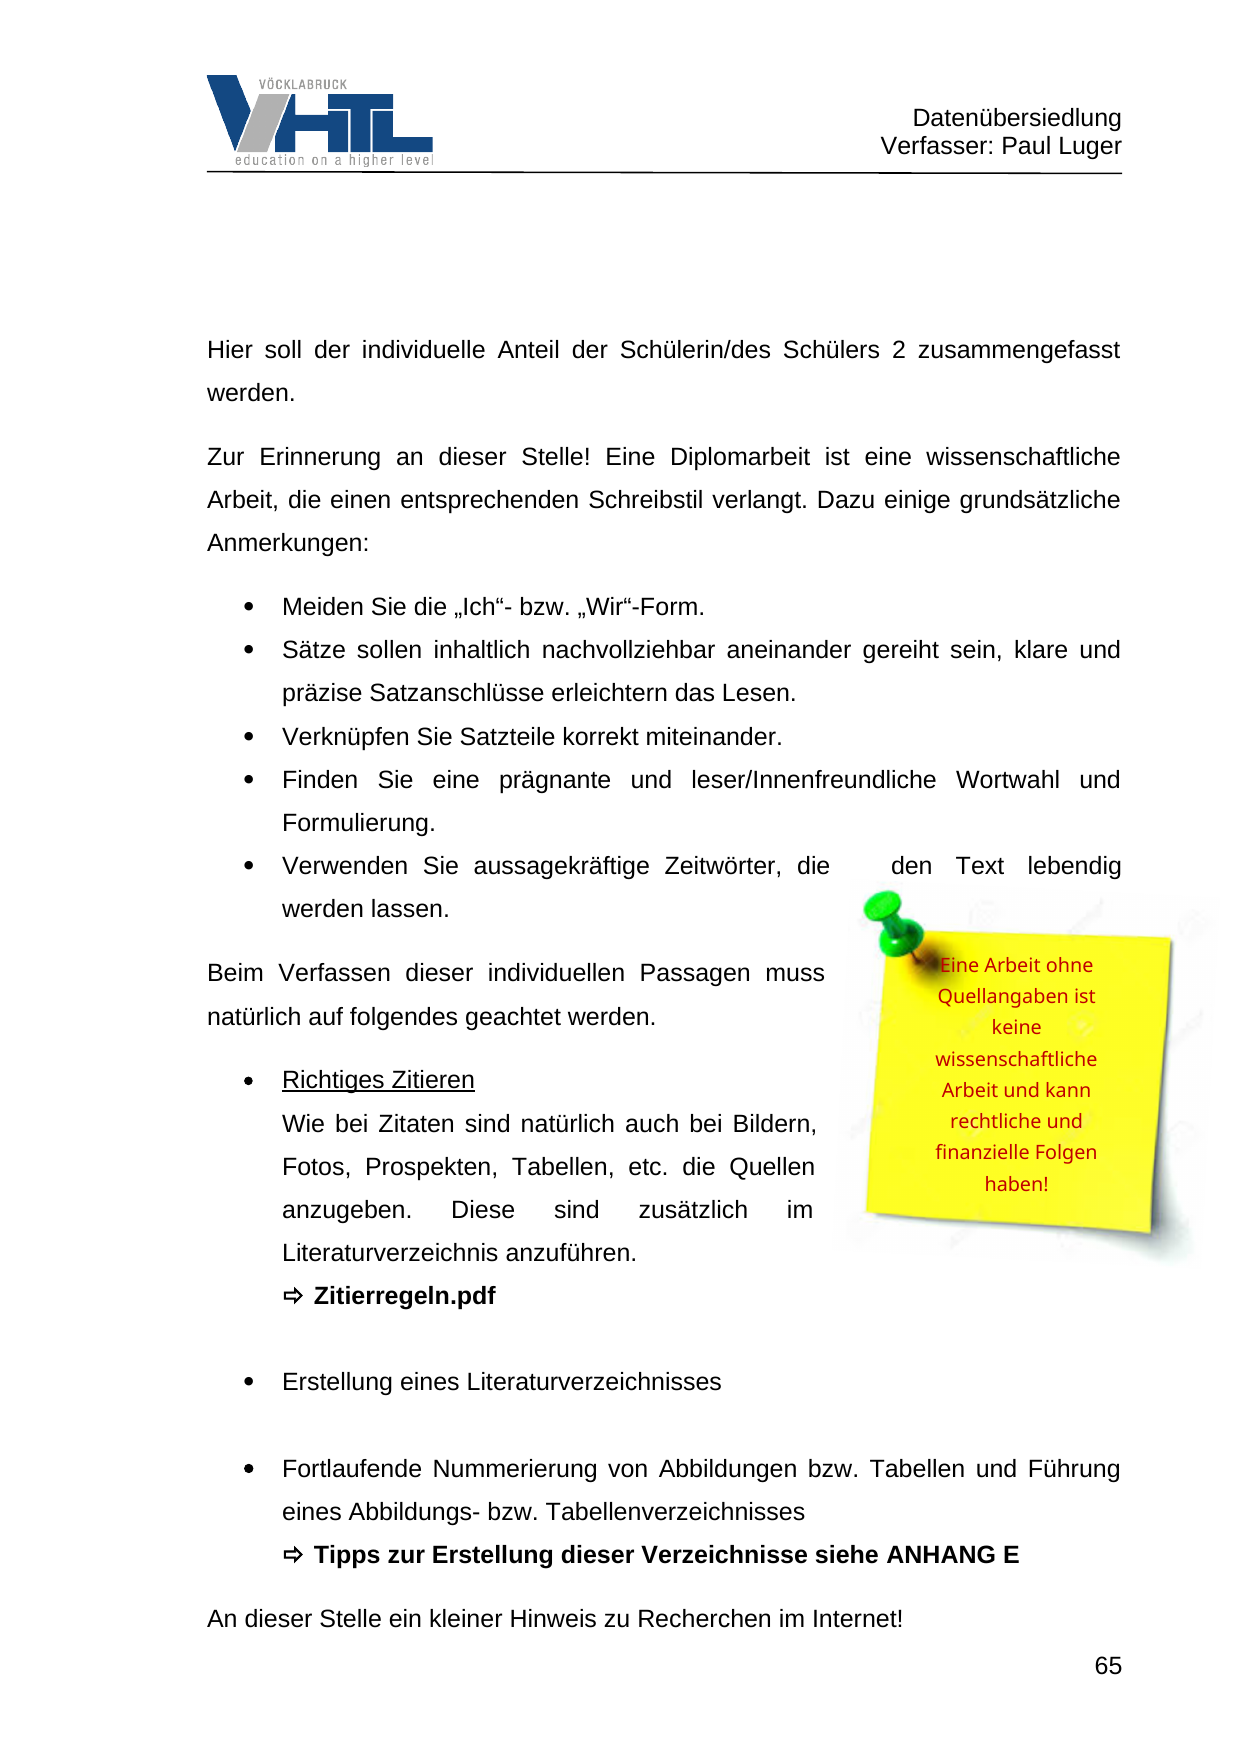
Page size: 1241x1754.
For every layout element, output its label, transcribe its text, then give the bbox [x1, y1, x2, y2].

list Richtiges Zitieren Wie bei Zitaten sind natürlich auch bei Bildern, Fotos, Prospekten, Tabellen, etc. die Quellen anzugeben. Diese sind zusätzlich im Literaturverzeichnis anzuführen. Zitierregeln.pdf [244, 1065, 1122, 1310]
text An dieser Stelle ein kleiner Hinweis zu Recherchen im Internet! [207, 1604, 1122, 1633]
list Sätze sollen inhaltlich nachvollziehbar aneinander gereiht sein, klare und präzise Satzanschlüsse erleichtern das Lesen. [244, 635, 1122, 707]
picture [206, 75, 433, 167]
list Finden Sie eine prägnante und leser/Innenfreundliche Wortwahl und Formulierung. [244, 765, 1122, 837]
list Verwenden Sie aussagekräftige Zeitwörter, die den Text lebendig werden lassen. [244, 851, 1122, 923]
text Zur Erinnerung an dieser Stelle! Eine Diplomarbeit ist eine wissenschaftliche Arbeit, die einen entsprechenden Schreibstil verlangt. Dazu einige grundsätzliche Anmerkungen: [207, 442, 1122, 557]
text Beim Verfassen dieser individuellen Passagen muss natürlich auf folgendes geachtet werden. [207, 958, 846, 1030]
list Fortlaufende Nummerierung von Abbildungen bzw. Tabellen und Führung eines Abbildungs- bzw. Tabellenverzeichnisses Tipps zur Erstellung dieser Verzeichnisse siehe ANHANG E [244, 1454, 1122, 1569]
list Verknüpfen Sie Satzteile korrekt miteinander. [244, 722, 1122, 750]
text Hier soll der individuelle Anteil der Schülerin/des Schülers 2 zusammengefasst werden. [207, 335, 1122, 407]
picture [832, 879, 1219, 1268]
list Meiden Sie die „Ich“- bzw. „Wir“-Form. [244, 592, 1122, 621]
list Erstellung eines Literaturverzeichnisses [244, 1367, 1122, 1396]
